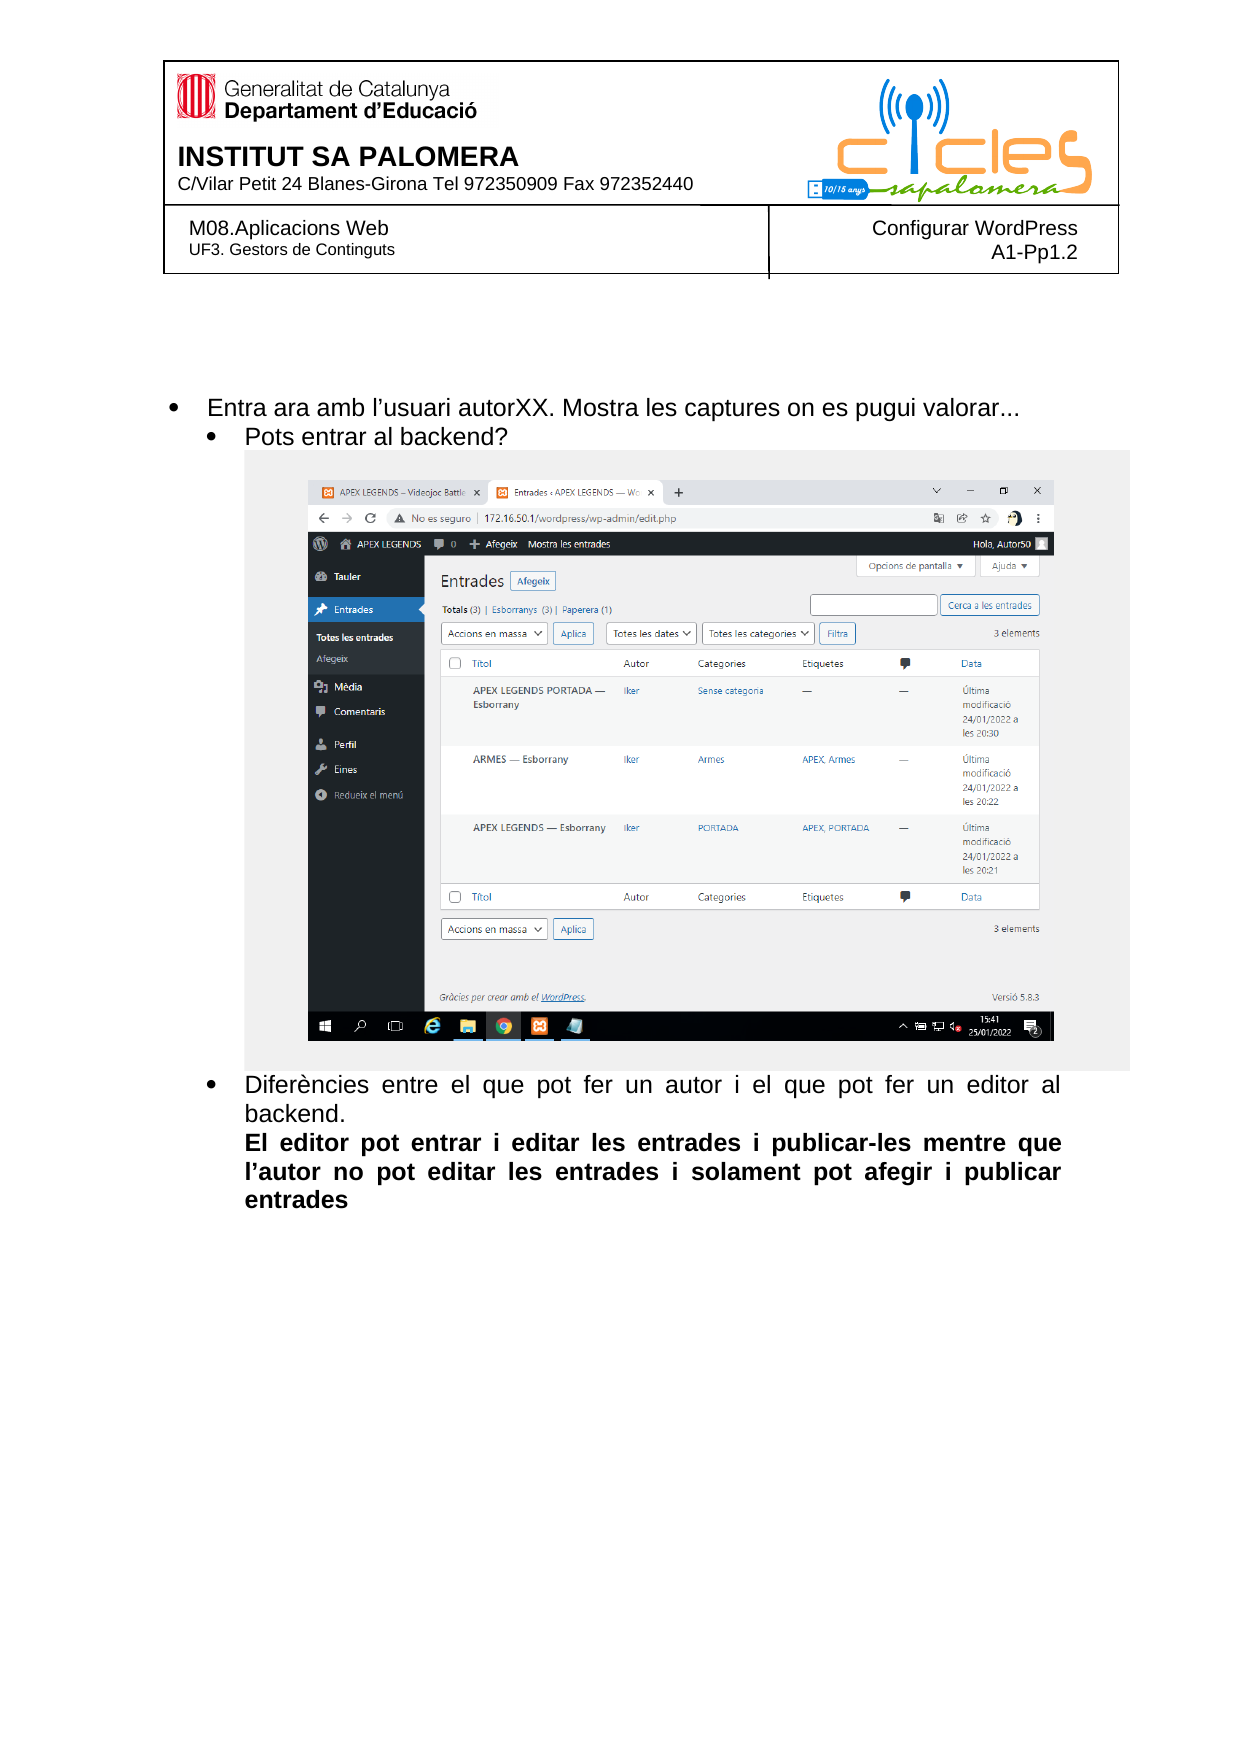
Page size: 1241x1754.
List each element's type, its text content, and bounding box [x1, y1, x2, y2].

text El editor pot entrar i editar les entrades i publicar-les mentre que l’autor no pot editar les entrades i solament pot afegir i publicar entrades [244, 1128, 1063, 1214]
picture [244, 450, 1130, 1071]
list Entra ara amb l’usuari autorXX. Mostra les captures on es pugui valorar... [169, 393, 1063, 422]
picture [177, 73, 499, 128]
list Pots entrar al backend? [207, 422, 1063, 451]
list Diferències entre el que pot fer un autor i el que pot fer un editor al backend. [207, 1070, 1063, 1128]
picture [802, 64, 1098, 212]
